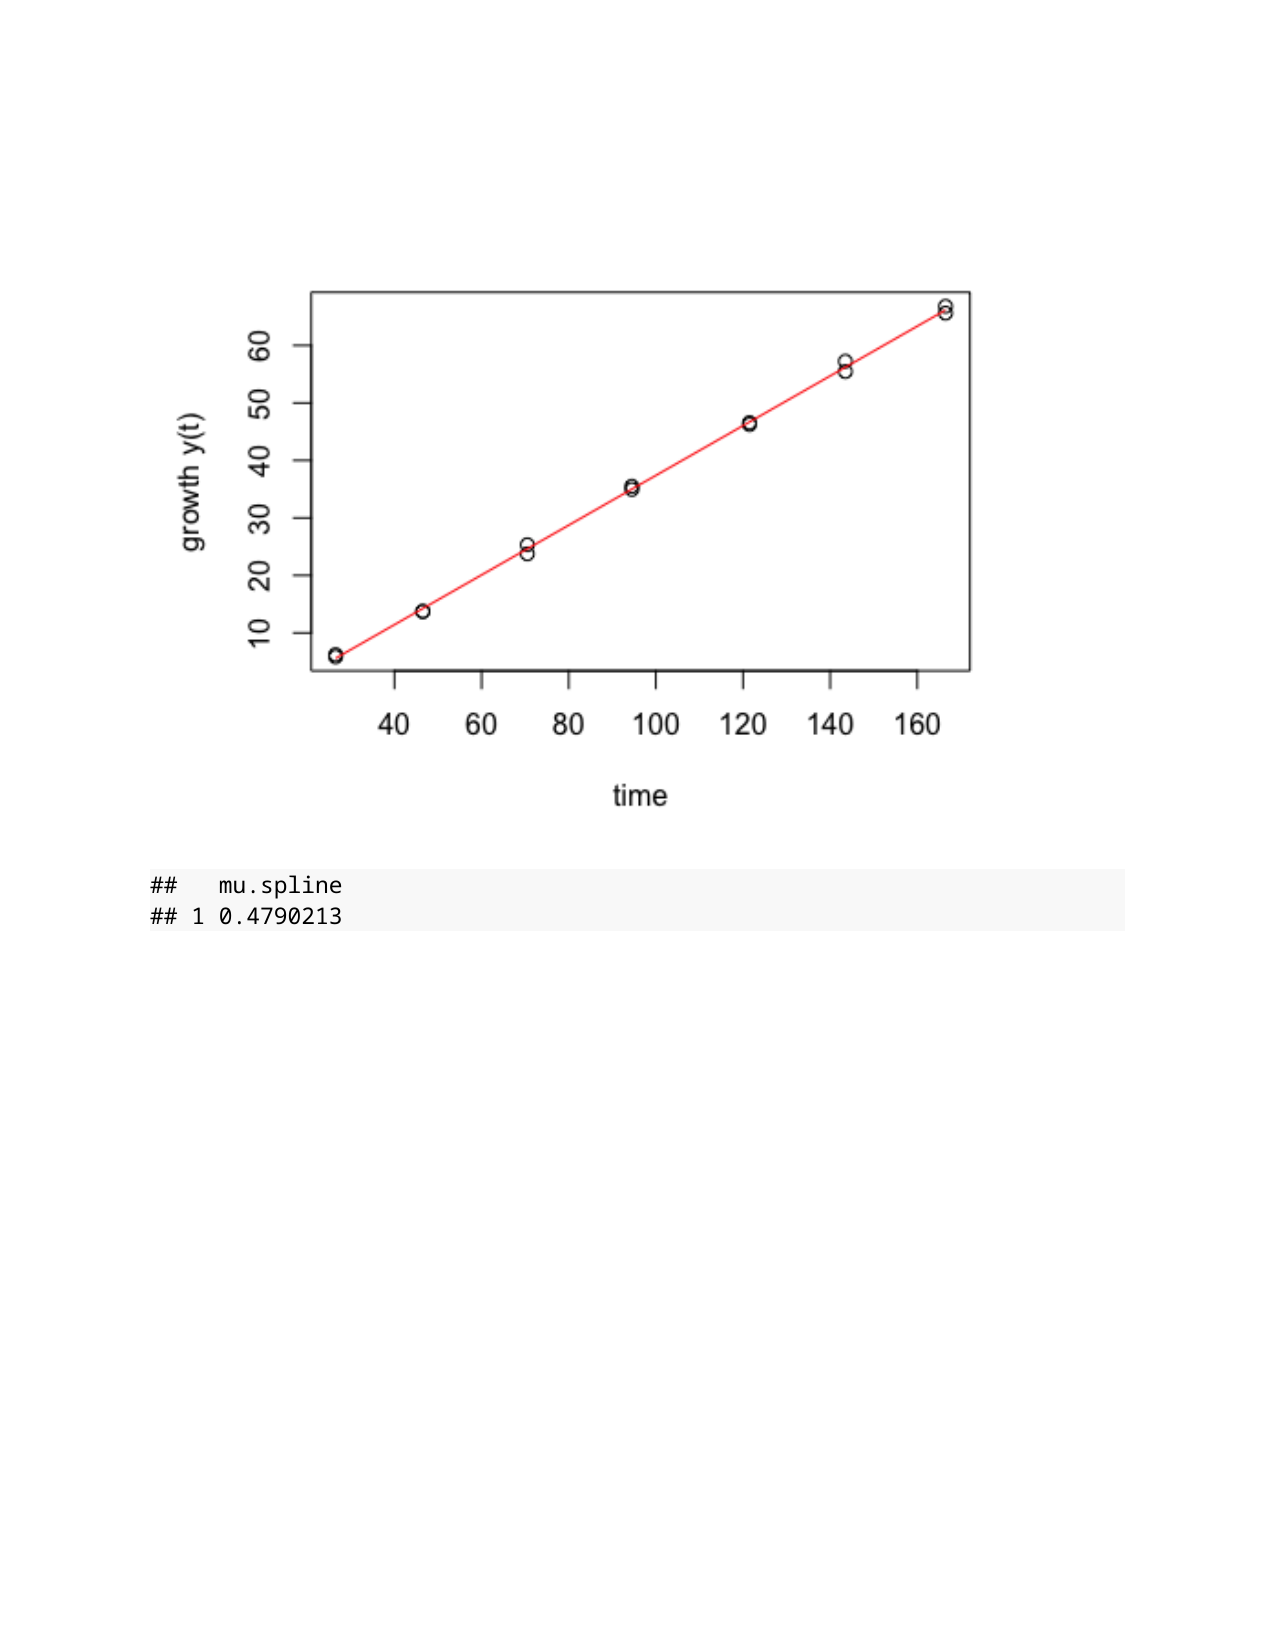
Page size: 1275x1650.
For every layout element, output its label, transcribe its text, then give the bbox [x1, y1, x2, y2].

text ## mu.spline ## 1 0.4790213 [150, 869, 1125, 931]
picture [168, 150, 1044, 850]
